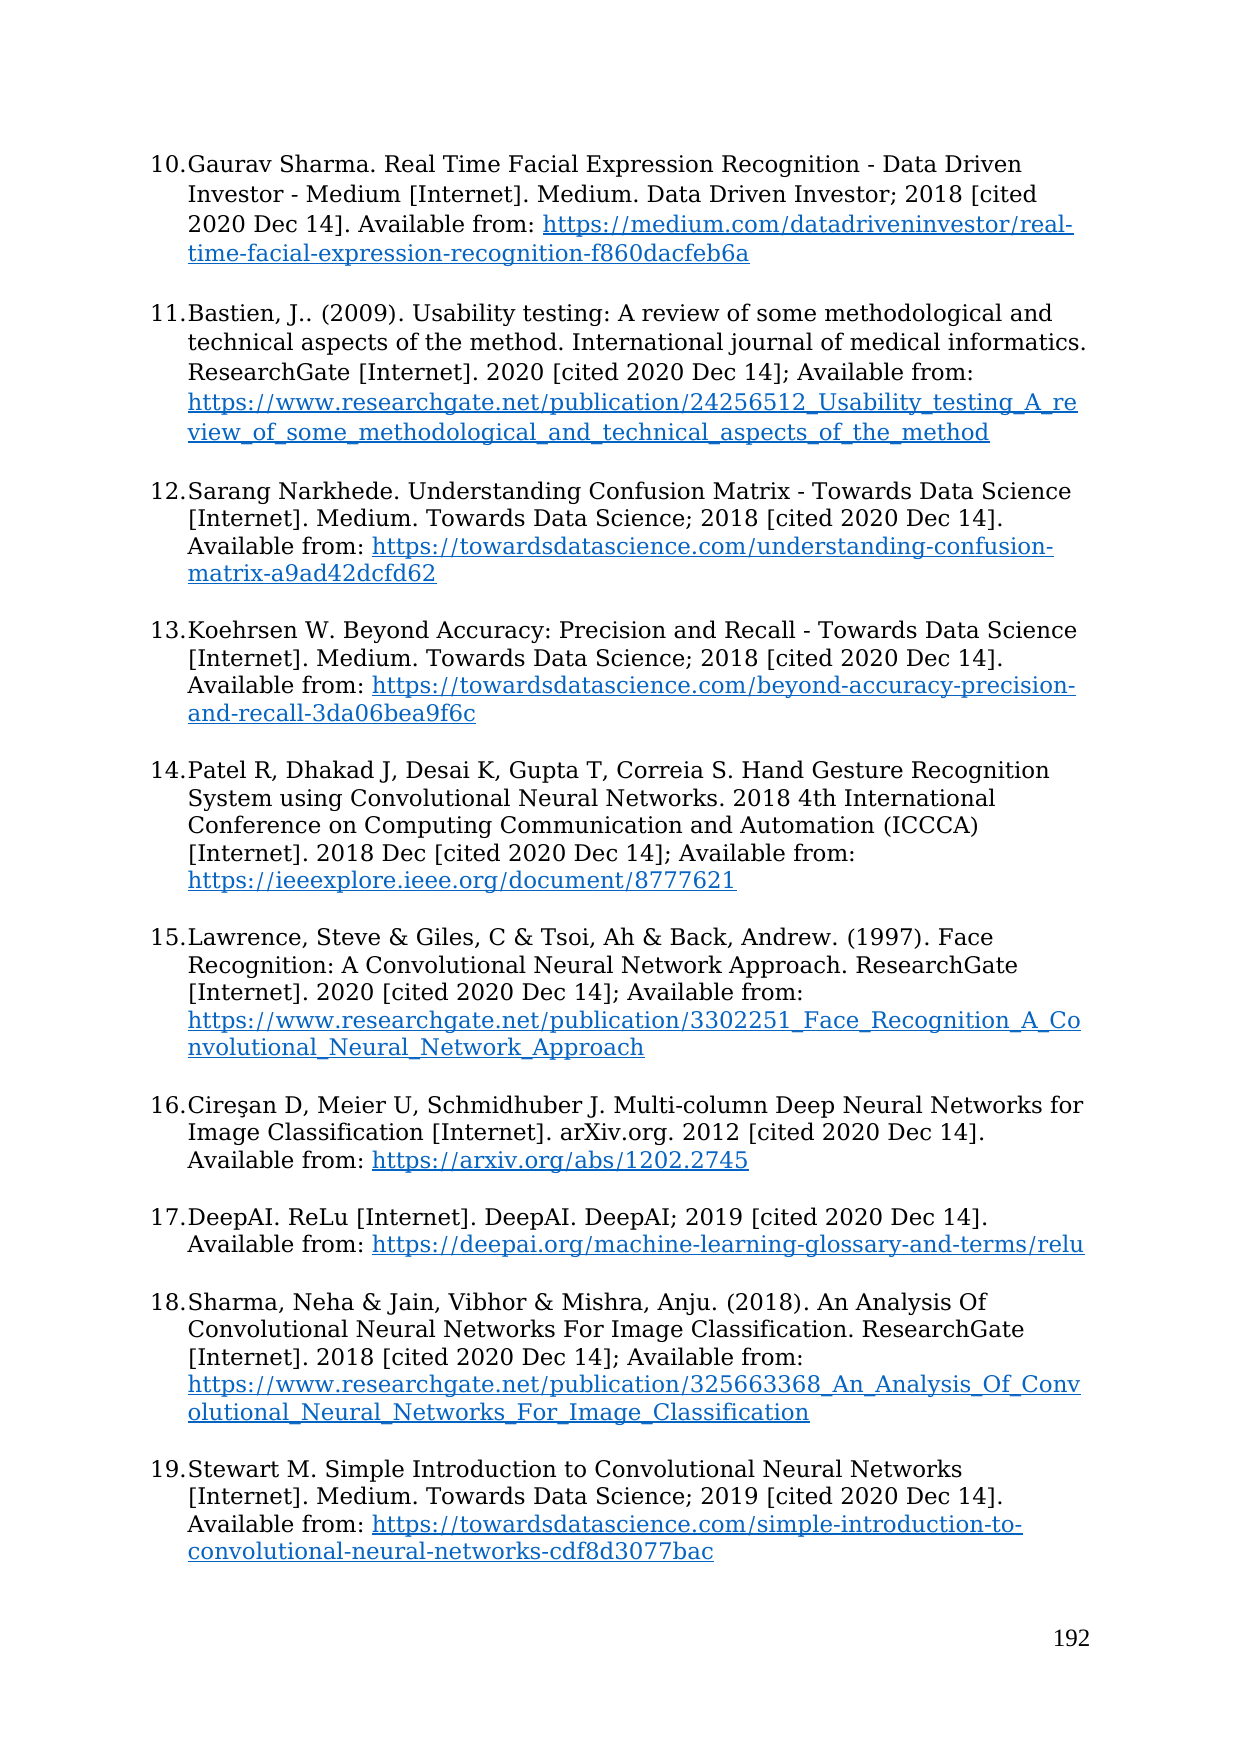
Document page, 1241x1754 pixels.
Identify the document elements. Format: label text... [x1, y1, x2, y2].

list Stewart M. Simple Introduction to Convolutional Neural Networks [Internet]. Medium. Towards Data Science; 2019 [cited 2020 Dec 14]. Available from: https://towardsdatascience.com/simple-introduction-to-convolutional-neural-networks-cdf8d3077bac [150, 1454, 1090, 1564]
list DeepAI. ReLu [Internet]. DeepAI. DeepAI; 2019 [cited 2020 Dec 14]. Available from: https://deepai.org/machine-learning-glossary-and-terms/relu [150, 1202, 1090, 1257]
list Koehrsen W. Beyond Accuracy: Precision and Recall - Towards Data Science [Internet]. Medium. Towards Data Science; 2018 [cited 2020 Dec 14]. Available from: https://towardsdatascience.com/beyond-accuracy-precision-and-recall-3da06bea9f6c [150, 616, 1090, 726]
list Bastien, J.. (2009). Usability testing: A review of some methodological and technical aspects of the method. International journal of medical informatics. ResearchGate [Internet]. 2020 [cited 2020 Dec 14]; Available from: https://www.researchgate.net/publication/24256512_Usability_testing_A_review_of_some_methodological_and_technical_aspects_of_the_method [150, 298, 1090, 445]
list Cireşan D, Meier U, Schmidhuber J. Multi-column Deep Neural Networks for Image Classification [Internet]. arXiv.org. 2012 [cited 2020 Dec 14]. Available from: https://arxiv.org/abs/1202.2745 [150, 1090, 1090, 1173]
list Patel R, Dhakad J, Desai K, Gupta T, Correia S. Hand Gesture Recognition System using Convolutional Neural Networks. 2018 4th International Conference on Computing Communication and Automation (ICCCA) [Internet]. 2018 Dec [cited 2020 Dec 14]; Available from: https://ieeexplore.ieee.org/document/8777621 [150, 756, 1090, 893]
list Lawrence, Steve & Giles, C & Tsoi, Ah & Back, Andrew. (1997). Face Recognition: A Convolutional Neural Network Approach. ResearchGate [Internet]. 2020 [cited 2020 Dec 14]; Available from: https://www.researchgate.net/publication/3302251_Face_Recognition_A_Convolutional_Neural_Network_Approach [150, 923, 1090, 1061]
list Gaurav Sharma. Real Time Facial Expression Recognition - Data Driven Investor - Medium [Internet]. Medium. Data Driven Investor; 2018 [cited 2020 Dec 14]. Available from: https://medium.com/datadriveninvestor/real-time-facial-expression-recognition-f860dacfeb6a [150, 150, 1090, 267]
list Sarang Narkhede. Understanding Confusion Matrix - Towards Data Science [Internet]. Medium. Towards Data Science; 2018 [cited 2020 Dec 14]. Available from: https://towardsdatascience.com/understanding-confusion-matrix-a9ad42dcfd62 [150, 477, 1090, 587]
list Sharma, Neha & Jain, Vibhor & Mishra, Anju. (2018). An Analysis Of Convolutional Neural Networks For Image Classification. ResearchGate [Internet]. 2018 [cited 2020 Dec 14]; Available from: https://www.researchgate.net/publication/325663368_An_Analysis_Of_Convolutional_Neural_Networks_For_Image_Classification [150, 1287, 1090, 1425]
